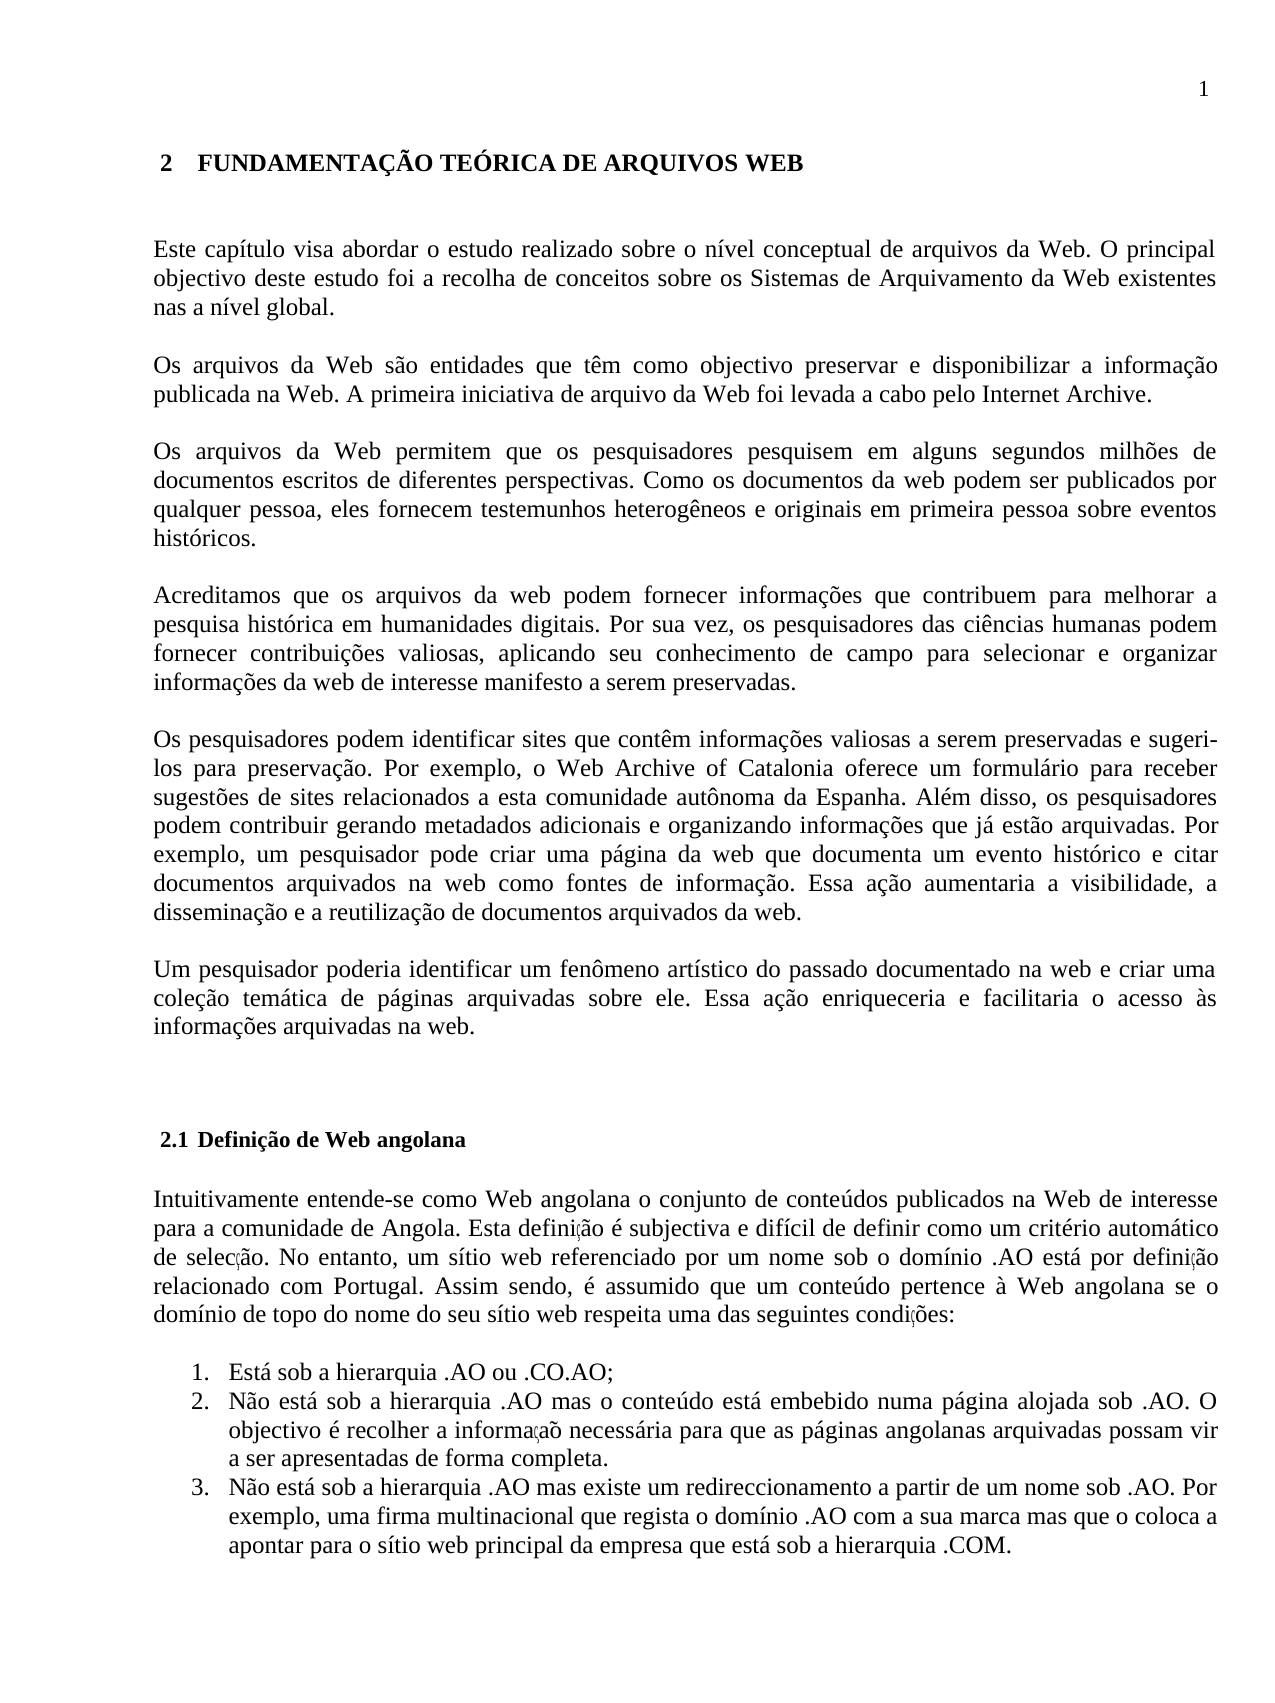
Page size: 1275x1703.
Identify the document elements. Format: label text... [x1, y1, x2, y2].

list Não está sob a hierarquia .AO mas existe um redireccionamento a partir de um nome sob .AO. Por exemplo, uma firma multinacional que regista o domínio .AO com a sua marca mas que o coloca a apontar para o sítio web principal da empresa que está sob a hierarquia .COM. [191, 1472, 1218, 1558]
list Está sob a hierarquia .AO ou .CO.AO; [191, 1357, 1237, 1386]
text Um pesquisador poderia identificar um fenômeno artístico do passado documentado na web e criar uma coleção temática de páginas arquivadas sobre ele. Essa ação enriqueceria e facilitaria o acesso às informações arquivadas na web. [153, 954, 1218, 1040]
subtitle FUNDAMENTAÇÃO TEÓRICA DE ARQUIVOS WEB [160, 148, 1237, 177]
list Definição de Web angolana [160, 1126, 1237, 1153]
text Os pesquisadores podem identificar sites que contêm informações valiosas a serem preservadas e sugeri- los para preservação. Por exemplo, o Web Archive of Catalonia oferece um formulário para receber sugestões de sites relacionados a esta comunidade autônoma da Espanha. Além disso, os pesquisadores podem contribuir gerando metadados adicionais e organizando informações que já estão arquivadas. Por exemplo, um pesquisador pode criar uma página da web que documenta um evento histórico e citar documentos arquivados na web como fontes de informação. Essa ação aumentaria a visibilidade, a disseminação e a reutilização de documentos arquivados da web. [153, 724, 1219, 925]
text Os arquivos da Web permitem que os pesquisadores pesquisem em alguns segundos milhões de documentos escritos de diferentes perspectivas. Como os documentos da web podem ser publicados por qualquer pessoa, eles fornecem testemunhos heterogêneos e originais em primeira pessoa sobre eventos históricos. [153, 436, 1217, 551]
text Acreditamos que os arquivos da web podem fornecer informações que contribuem para melhorar a pesquisa histórica em humanidades digitais. Por sua vez, os pesquisadores das ciências humanas podem fornecer contribuições valiosas, aplicando seu conhecimento de campo para selecionar e organizar informações da web de interesse manifesto a serem preservadas. [153, 580, 1218, 695]
list Não está sob a hierarquia .AO mas o conteúdo está embebido numa página alojada sob .AO. O objectivo é recolher a informação necessária para que as páginas angolanas arquivadas possam vir a ser apresentadas de forma completa. [191, 1386, 1219, 1472]
text Este capítulo visa abordar o estudo realizado sobre o nível conceptual de arquivos da Web. O principal objectivo deste estudo foi a recolha de conceitos sobre os Sistemas de Arquivamento da Web existentes nas a nível global. [153, 234, 1218, 321]
text Os arquivos da Web são entidades que têm como objectivo preservar e disponibilizar a informação publicada na Web. A primeira iniciativa de arquivo da Web foi levada a cabo pelo Internet Archive. [153, 350, 1219, 407]
text Intuitivamente entende-se como Web angolana o conjunto de conteúdos publicados na Web de interesse para a comunidade de Angola. Esta definição é subjectiva e difícil de definir como um critério automático de selecção. No entanto, um sítio web referenciado por um nome sob o domínio .AO está por definição relacionado com Portugal. Assim sendo, é assumido que um conteúdo pertence à Web angolana se o domínio de topo do nome do seu sítio web respeita uma das seguintes condições: [153, 1184, 1219, 1328]
